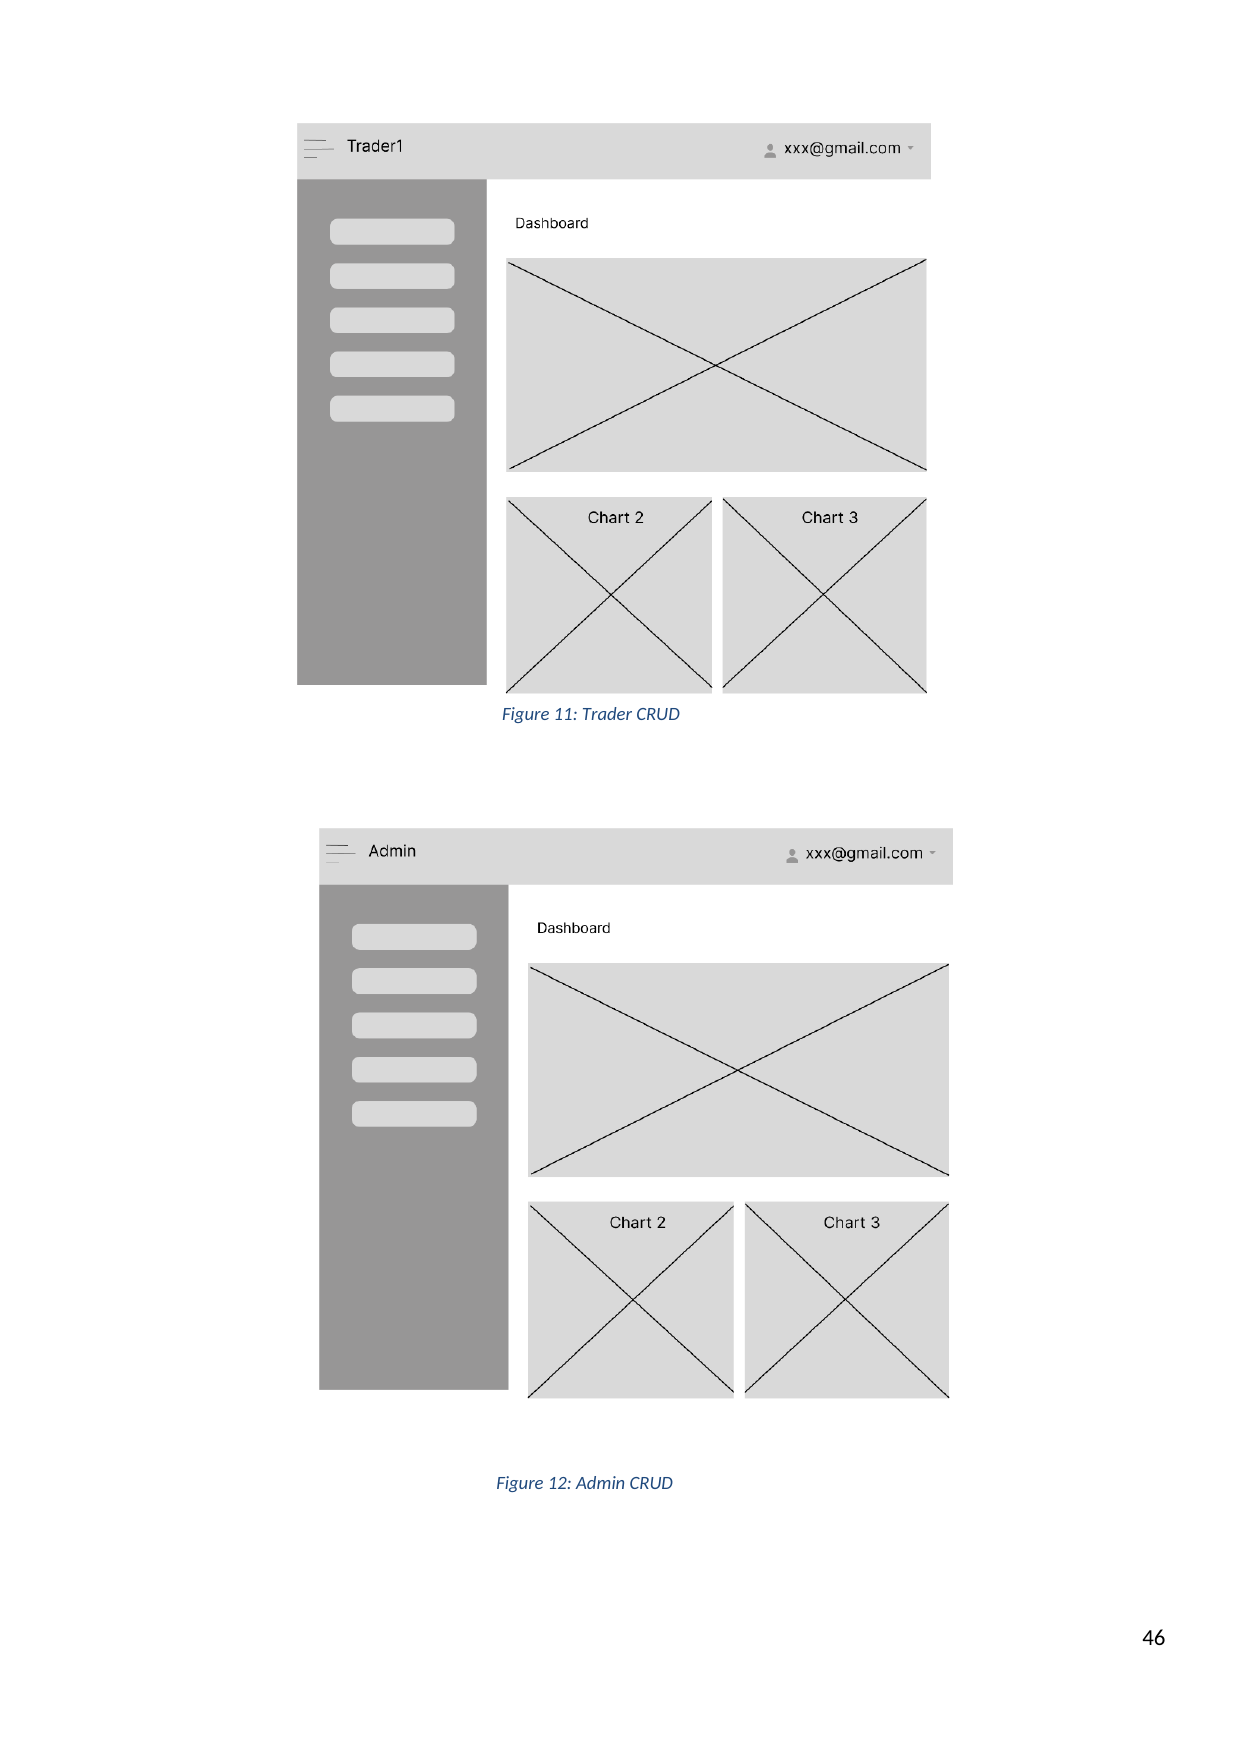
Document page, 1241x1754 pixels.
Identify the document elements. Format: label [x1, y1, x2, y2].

picture [284, 108, 949, 744]
picture [306, 813, 971, 1449]
